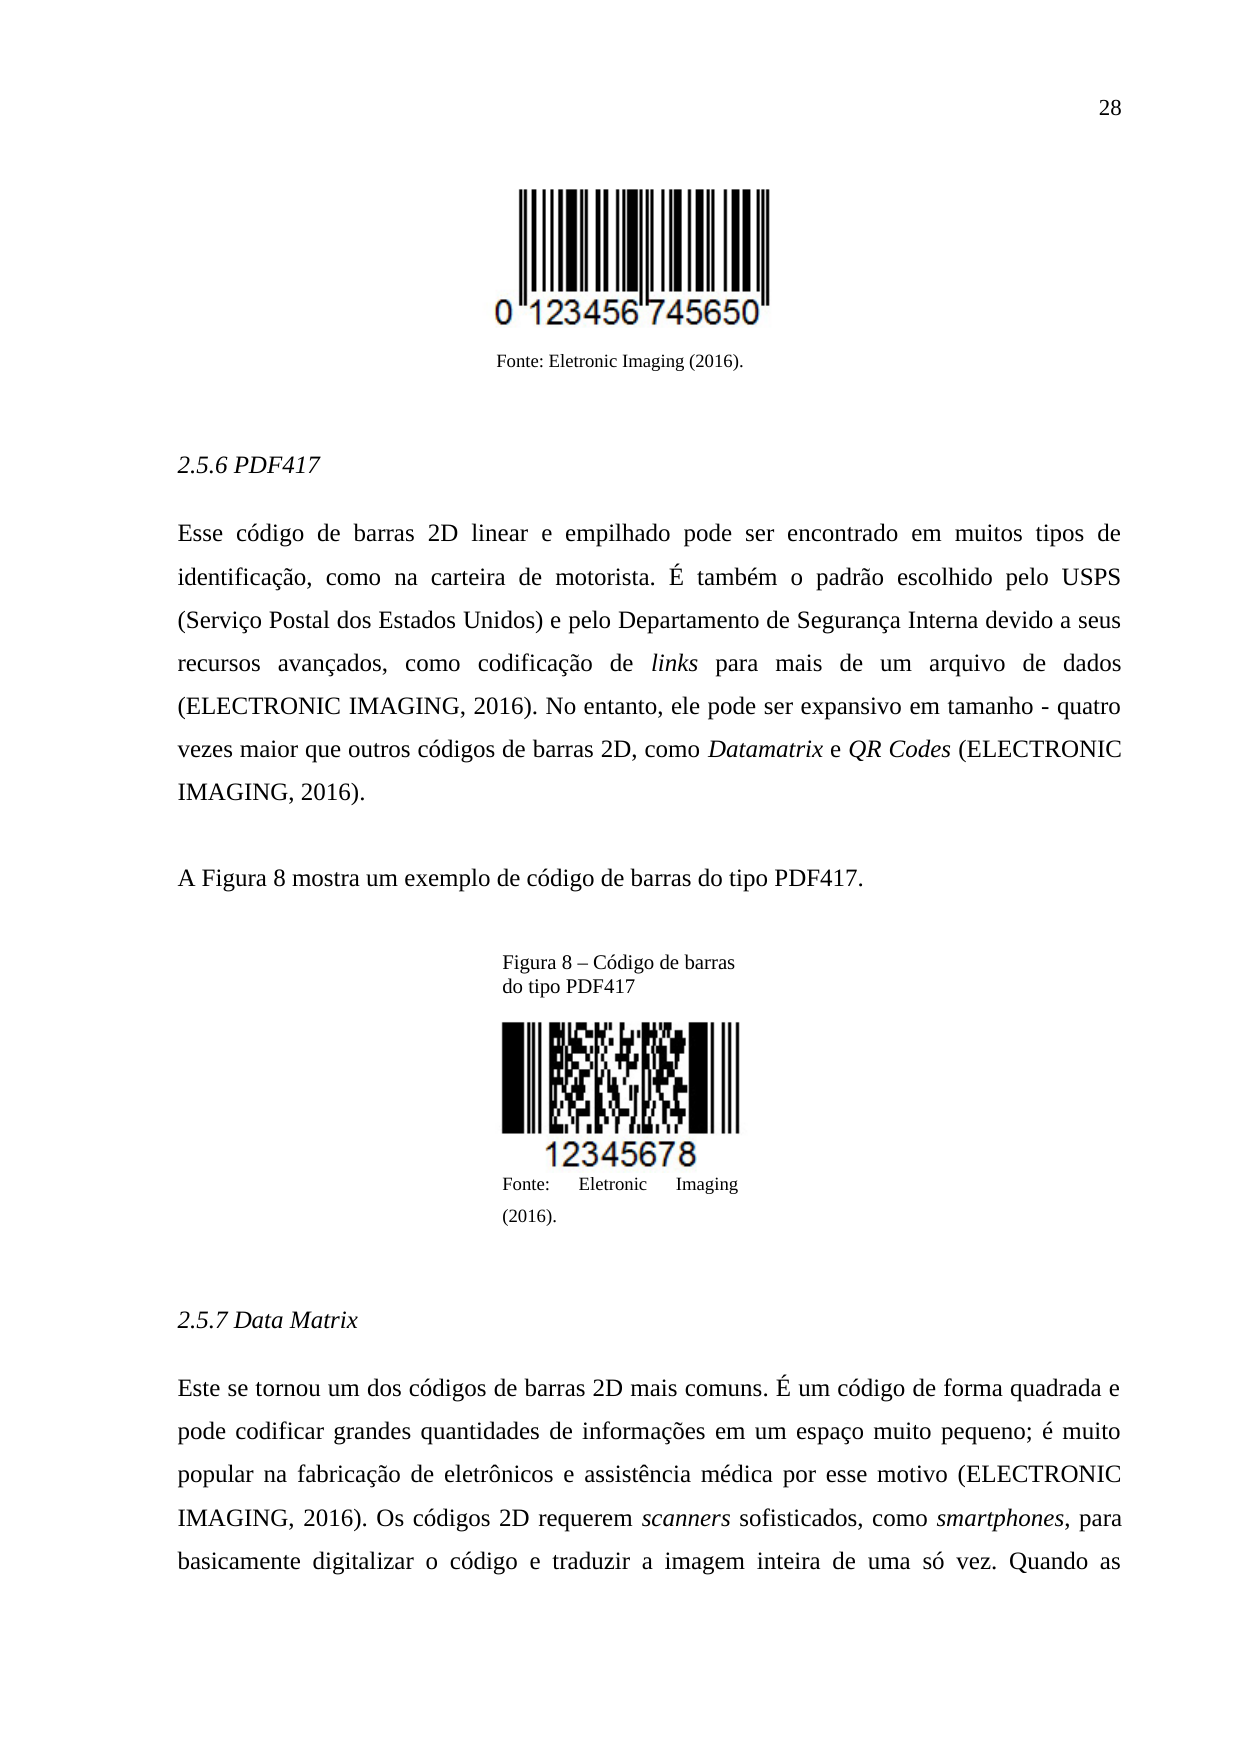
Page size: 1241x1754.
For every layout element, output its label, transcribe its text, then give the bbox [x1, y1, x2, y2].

picture [471, 177, 796, 350]
text Esse código de barras 2D linear e empilhado pode ser encontrado em muitos tipos de identificação, como na carteira de motorista. É também o padrão escolhido pelo USPS (Serviço Postal dos Estados Unidos) e pelo Departamento de Segurança Interna devido a seus recursos avançados, como codificação de links para mais de um arquivo de dados (ELECTRONIC IMAGING, 2016). No entanto, ele pode ser expansivo em tamanho - quatro vezes maior que outros códigos de barras 2D, como Datamatrix e QR Codes (ELECTRONIC IMAGING, 2016). [177, 518, 1122, 806]
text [177, 1373, 1122, 1574]
text Fonte: Eletronic Imaging (2016). [502, 1173, 738, 1226]
text Fonte: Eletronic Imaging (2016). [496, 350, 1122, 371]
picture [471, 1010, 777, 1173]
subtitle Data Matrix [177, 1305, 1122, 1334]
subtitle PDF417 [177, 450, 1122, 479]
text Figura 8 – Código de barras do tipo PDF417 [502, 950, 750, 998]
text A Figura 8 mostra um exemplo de código de barras do tipo PDF417. [177, 863, 1122, 892]
